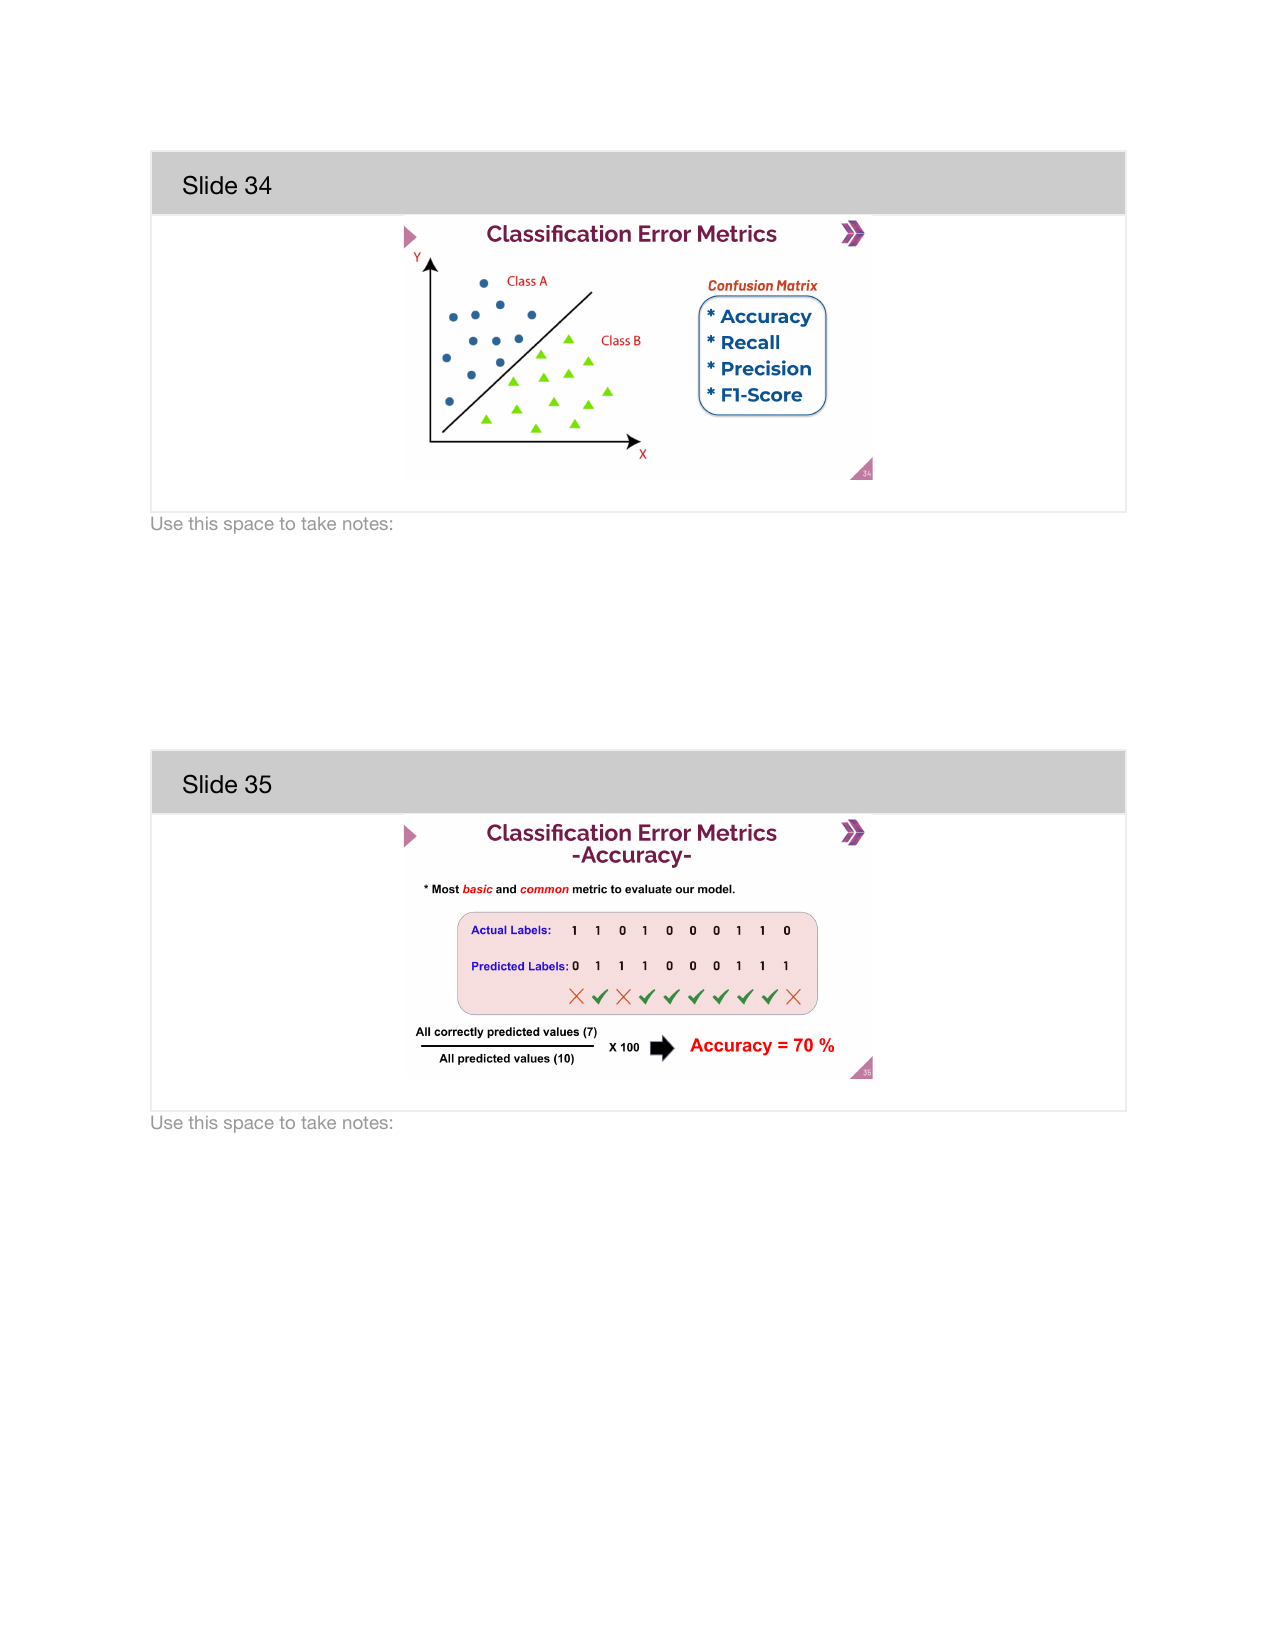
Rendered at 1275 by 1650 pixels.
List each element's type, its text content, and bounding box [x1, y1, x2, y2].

table_header Slide 34 [152, 152, 1125, 214]
table_cell [152, 815, 1125, 1110]
text Use this space to take notes: [150, 1112, 1125, 1135]
table_cell [152, 216, 1125, 511]
text Use this space to take notes: [150, 513, 1125, 536]
picture [403, 215, 873, 480]
picture [403, 814, 873, 1079]
table_header Slide 35 [152, 751, 1125, 813]
